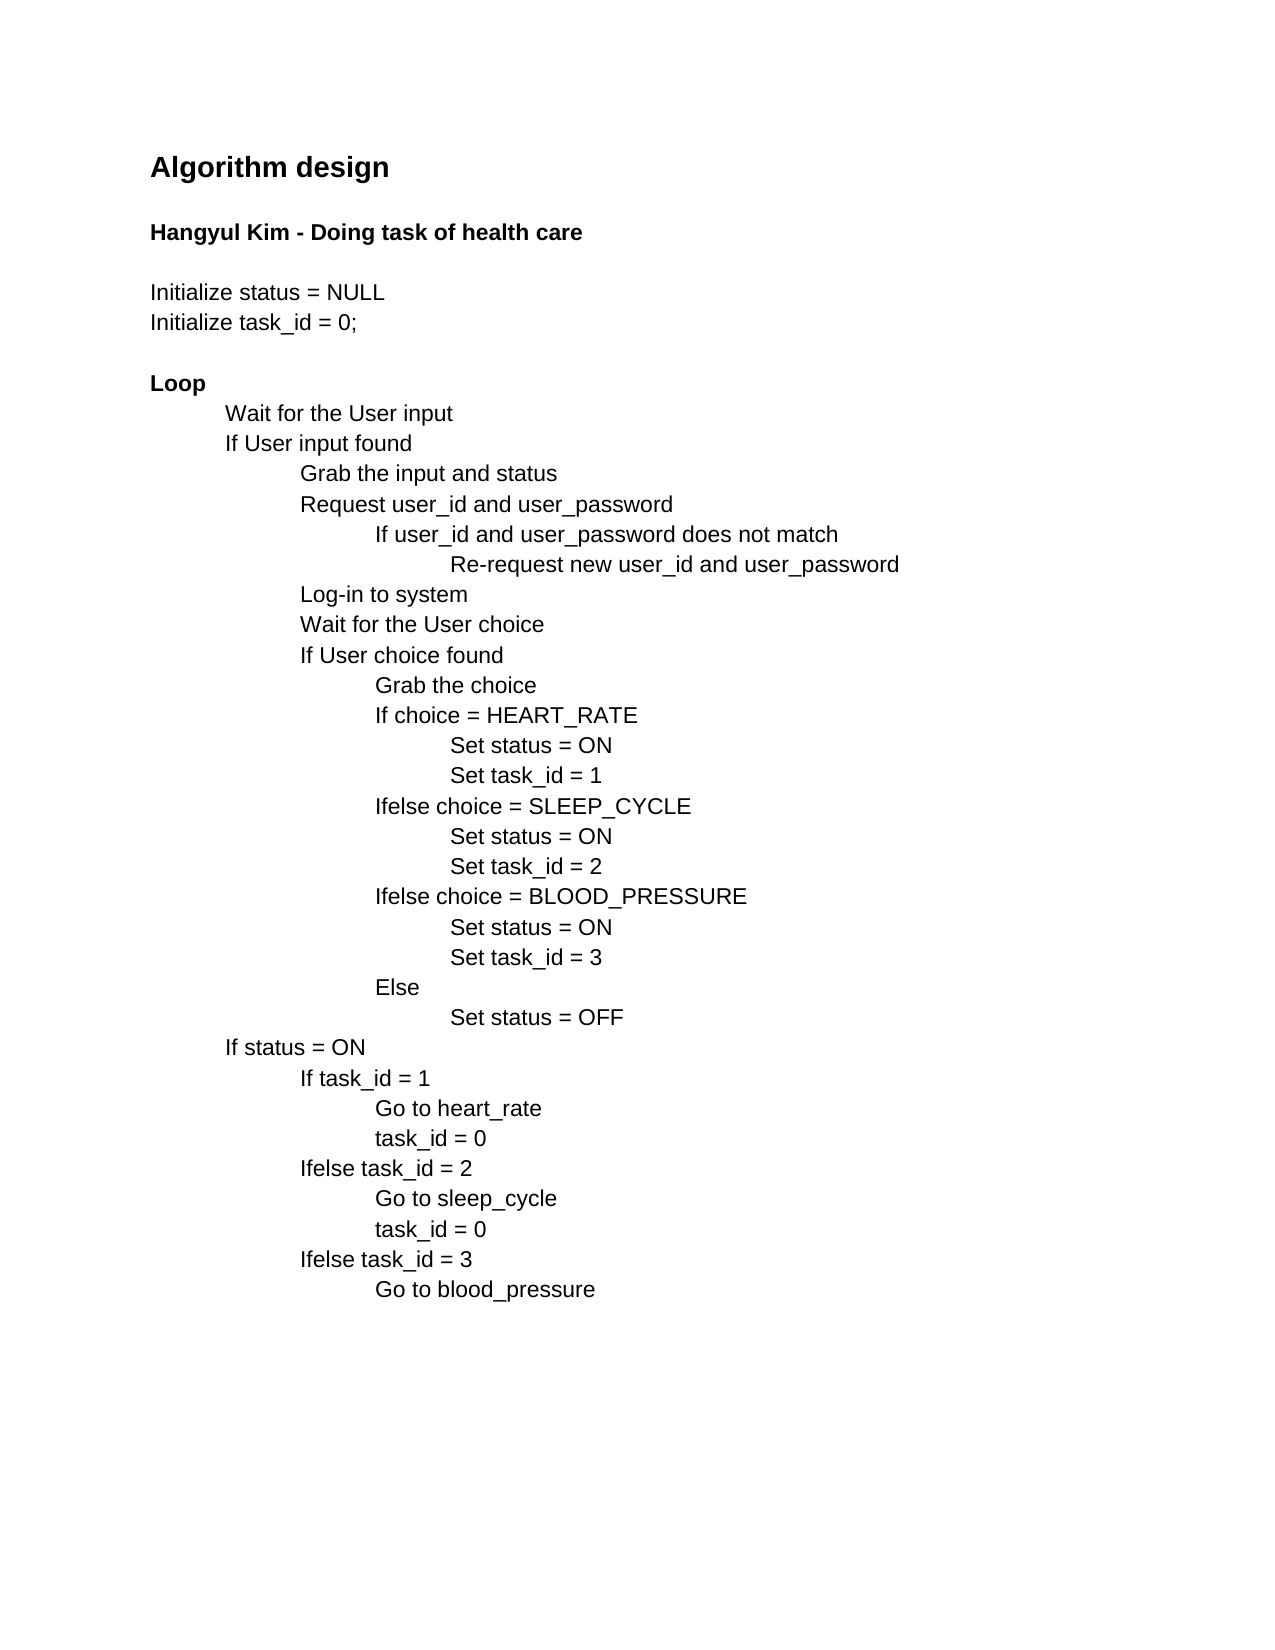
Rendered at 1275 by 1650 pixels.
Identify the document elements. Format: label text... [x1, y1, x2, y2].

text Go to blood_pressure [150, 1276, 1125, 1302]
text Set task_id = 1 [150, 762, 1125, 789]
text Hangyul Kim - Doing task of health care [150, 219, 1125, 245]
text Ifelse choice = BLOOD_PRESSURE [150, 883, 1125, 910]
text If task_id = 1 [150, 1064, 1125, 1091]
text Re-request new user_id and user_password [150, 551, 1125, 577]
text Set task_id = 2 [150, 853, 1125, 879]
text Initialize status = NULL [150, 279, 1125, 306]
text Set status = ON [150, 732, 1125, 759]
text If choice = HEART_RATE [150, 702, 1125, 728]
text task_id = 0 [150, 1216, 1125, 1242]
text Ifelse task_id = 3 [150, 1246, 1125, 1272]
text Wait for the User choice [150, 611, 1125, 638]
text Set status = ON [150, 823, 1125, 849]
text Log-in to system [150, 581, 1125, 608]
text If User input found [150, 430, 1125, 457]
text task_id = 0 [150, 1125, 1125, 1151]
text If User choice found [150, 642, 1125, 668]
text Set status = ON [150, 913, 1125, 940]
text Initialize task_id = 0; [150, 309, 1125, 336]
text Ifelse task_id = 2 [150, 1155, 1125, 1182]
text Ifelse choice = SLEEP_CYCLE [375, 793, 1125, 819]
text Wait for the User input [150, 400, 1125, 426]
text Request user_id and user_password [150, 491, 1125, 517]
text If user_id and user_password does not match [150, 521, 1125, 547]
text If status = ON [150, 1034, 1125, 1061]
text Else [150, 974, 1125, 1000]
text Go to sleep_cycle [150, 1185, 1125, 1212]
text Set status = OFF [150, 1004, 1125, 1031]
text Loop [150, 370, 1125, 396]
text Set task_id = 3 [150, 944, 1125, 970]
text Grab the input and status [150, 460, 1125, 487]
text Go to heart_rate [150, 1095, 1125, 1121]
text Grab the choice [150, 672, 1125, 698]
text Algorithm design [150, 150, 1125, 183]
